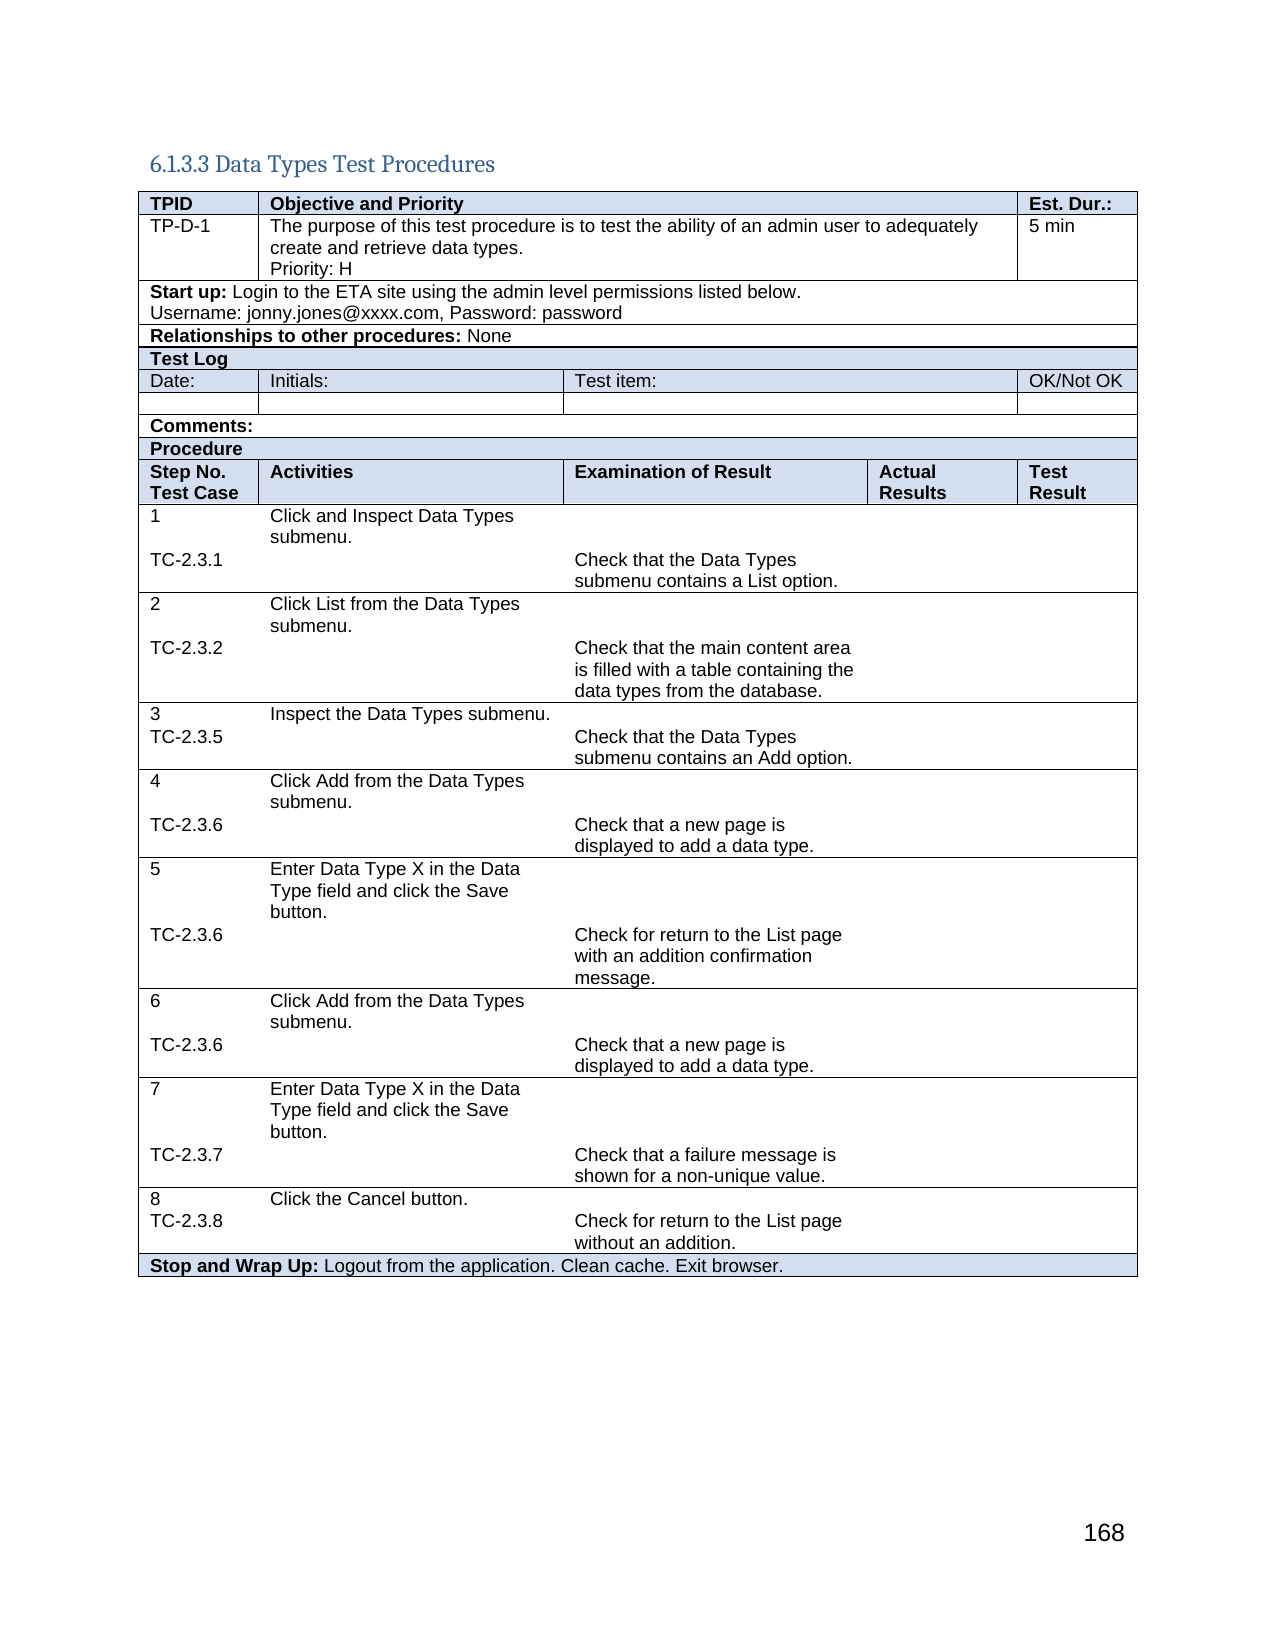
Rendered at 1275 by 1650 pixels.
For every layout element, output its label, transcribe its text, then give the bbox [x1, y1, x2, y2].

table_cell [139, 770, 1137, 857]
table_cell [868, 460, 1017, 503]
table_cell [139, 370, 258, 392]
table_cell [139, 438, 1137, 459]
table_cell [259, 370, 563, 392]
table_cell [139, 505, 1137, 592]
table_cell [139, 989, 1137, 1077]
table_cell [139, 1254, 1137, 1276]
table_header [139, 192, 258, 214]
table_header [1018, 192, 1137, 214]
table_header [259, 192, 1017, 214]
subtitle 6.1.3.3 Data Types Test Procedures [150, 150, 1125, 179]
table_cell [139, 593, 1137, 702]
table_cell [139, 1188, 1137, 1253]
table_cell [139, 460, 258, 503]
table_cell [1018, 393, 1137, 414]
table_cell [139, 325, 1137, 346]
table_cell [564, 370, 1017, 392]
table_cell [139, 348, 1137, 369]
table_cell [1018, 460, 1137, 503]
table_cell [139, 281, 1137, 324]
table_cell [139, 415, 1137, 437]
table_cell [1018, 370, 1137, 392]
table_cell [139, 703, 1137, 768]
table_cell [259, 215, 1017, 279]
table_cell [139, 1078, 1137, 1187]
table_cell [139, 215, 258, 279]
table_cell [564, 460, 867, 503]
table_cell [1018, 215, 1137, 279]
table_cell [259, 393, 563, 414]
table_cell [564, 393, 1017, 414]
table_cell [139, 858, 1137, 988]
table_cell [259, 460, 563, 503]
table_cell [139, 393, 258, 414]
